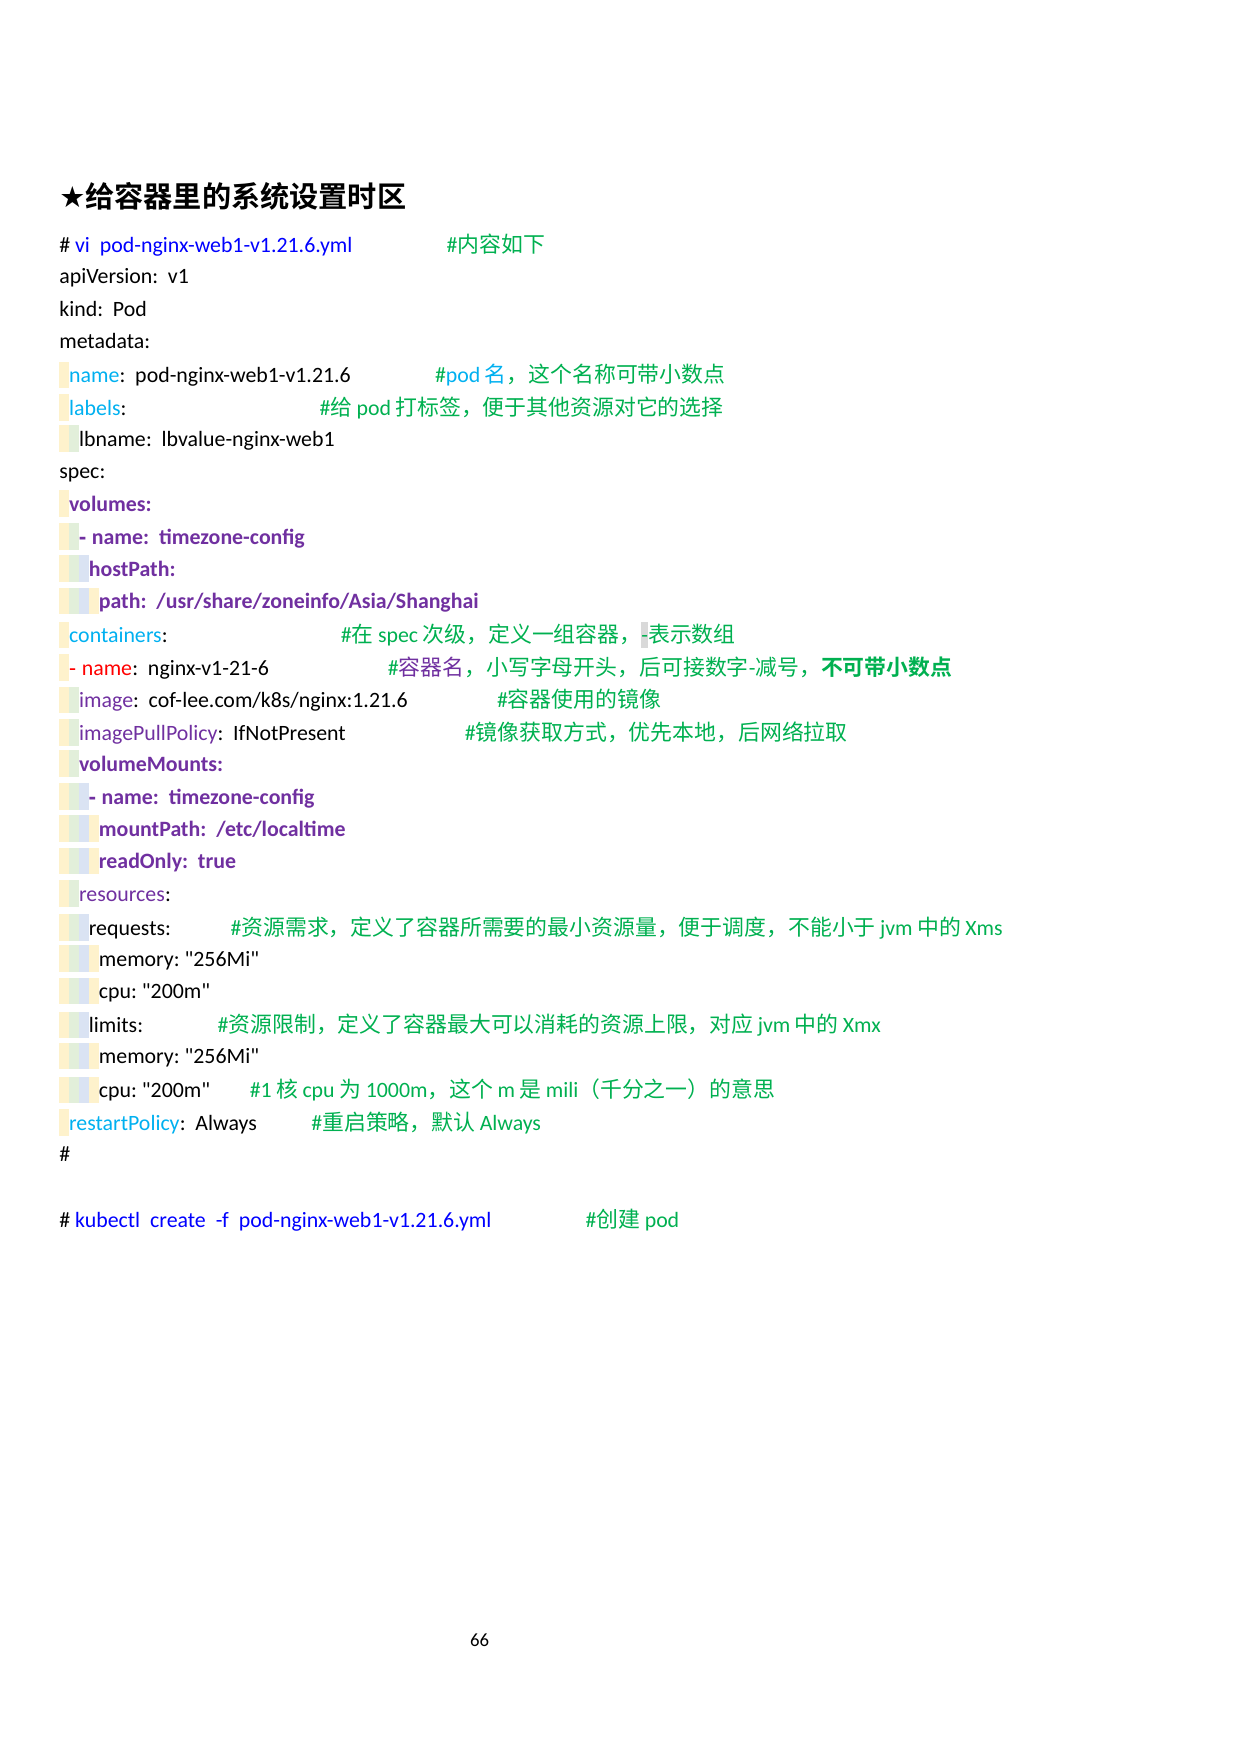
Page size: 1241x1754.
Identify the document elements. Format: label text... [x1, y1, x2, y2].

text volumes: [59, 487, 1181, 519]
text apiVersion: v1 [59, 259, 1181, 292]
text ★给容器里的系统设置时区 [59, 162, 1181, 227]
text # kubectl create -f pod-nginx-web1-v1.21.6.yml #创建pod [59, 1202, 1181, 1234]
text metadata: [59, 324, 1181, 357]
text image: cof-lee.com/k8s/nginx:1.21.6 #容器使用的镜像 [59, 682, 1181, 714]
text labels: #给pod打标签，便于其他资源对它的选择 [59, 389, 1181, 422]
text imagePullPolicy: IfNotPresent #镜像获取方式，优先本地，后网络拉取 [59, 714, 1181, 747]
text hostPath: [59, 552, 1181, 584]
text containers: #在spec次级，定义一组容器，-表示数组 [59, 617, 1181, 649]
text - name: nginx-v1-21-6 #容器名，小写字母开头，后可接数字-减号，不可带小数点 [59, 649, 1181, 682]
text readOnly: true [59, 844, 1181, 877]
text kind: Pod [59, 292, 1181, 324]
text memory: "256Mi" [59, 942, 1181, 974]
text - name: timezone-config [59, 779, 1181, 812]
text name: pod-nginx-web1-v1.21.6 #pod名，这个名称可带小数点 [59, 357, 1181, 389]
text requests: #资源需求，定义了容器所需要的最小资源量，便于调度，不能小于jvm中的Xms [59, 909, 1181, 942]
text memory: "256Mi" [59, 1039, 1181, 1072]
text # vi pod-nginx-web1-v1.21.6.yml #内容如下 [59, 227, 1181, 259]
text mountPath: /etc/localtime [59, 812, 1181, 844]
text lbname: lbvalue-nginx-web1 [59, 422, 1181, 454]
text cpu: "200m" #1核cpu为 1000m，这个m是mili（千分之一）的意思 [59, 1072, 1181, 1104]
text volumeMounts: [59, 747, 1181, 779]
text path: /usr/share/zoneinfo/Asia/Shanghai [59, 584, 1181, 617]
text cpu: "200m" [59, 974, 1181, 1007]
text restartPolicy: Always #重启策略，默认Always [59, 1104, 1181, 1137]
text spec: [59, 454, 1181, 487]
text limits: #资源限制，定义了容器最大可以消耗的资源上限，对应jvm中的Xmx [59, 1007, 1181, 1039]
text - name: timezone-config [59, 519, 1181, 552]
text resources: [59, 877, 1181, 909]
text # [59, 1137, 1181, 1169]
